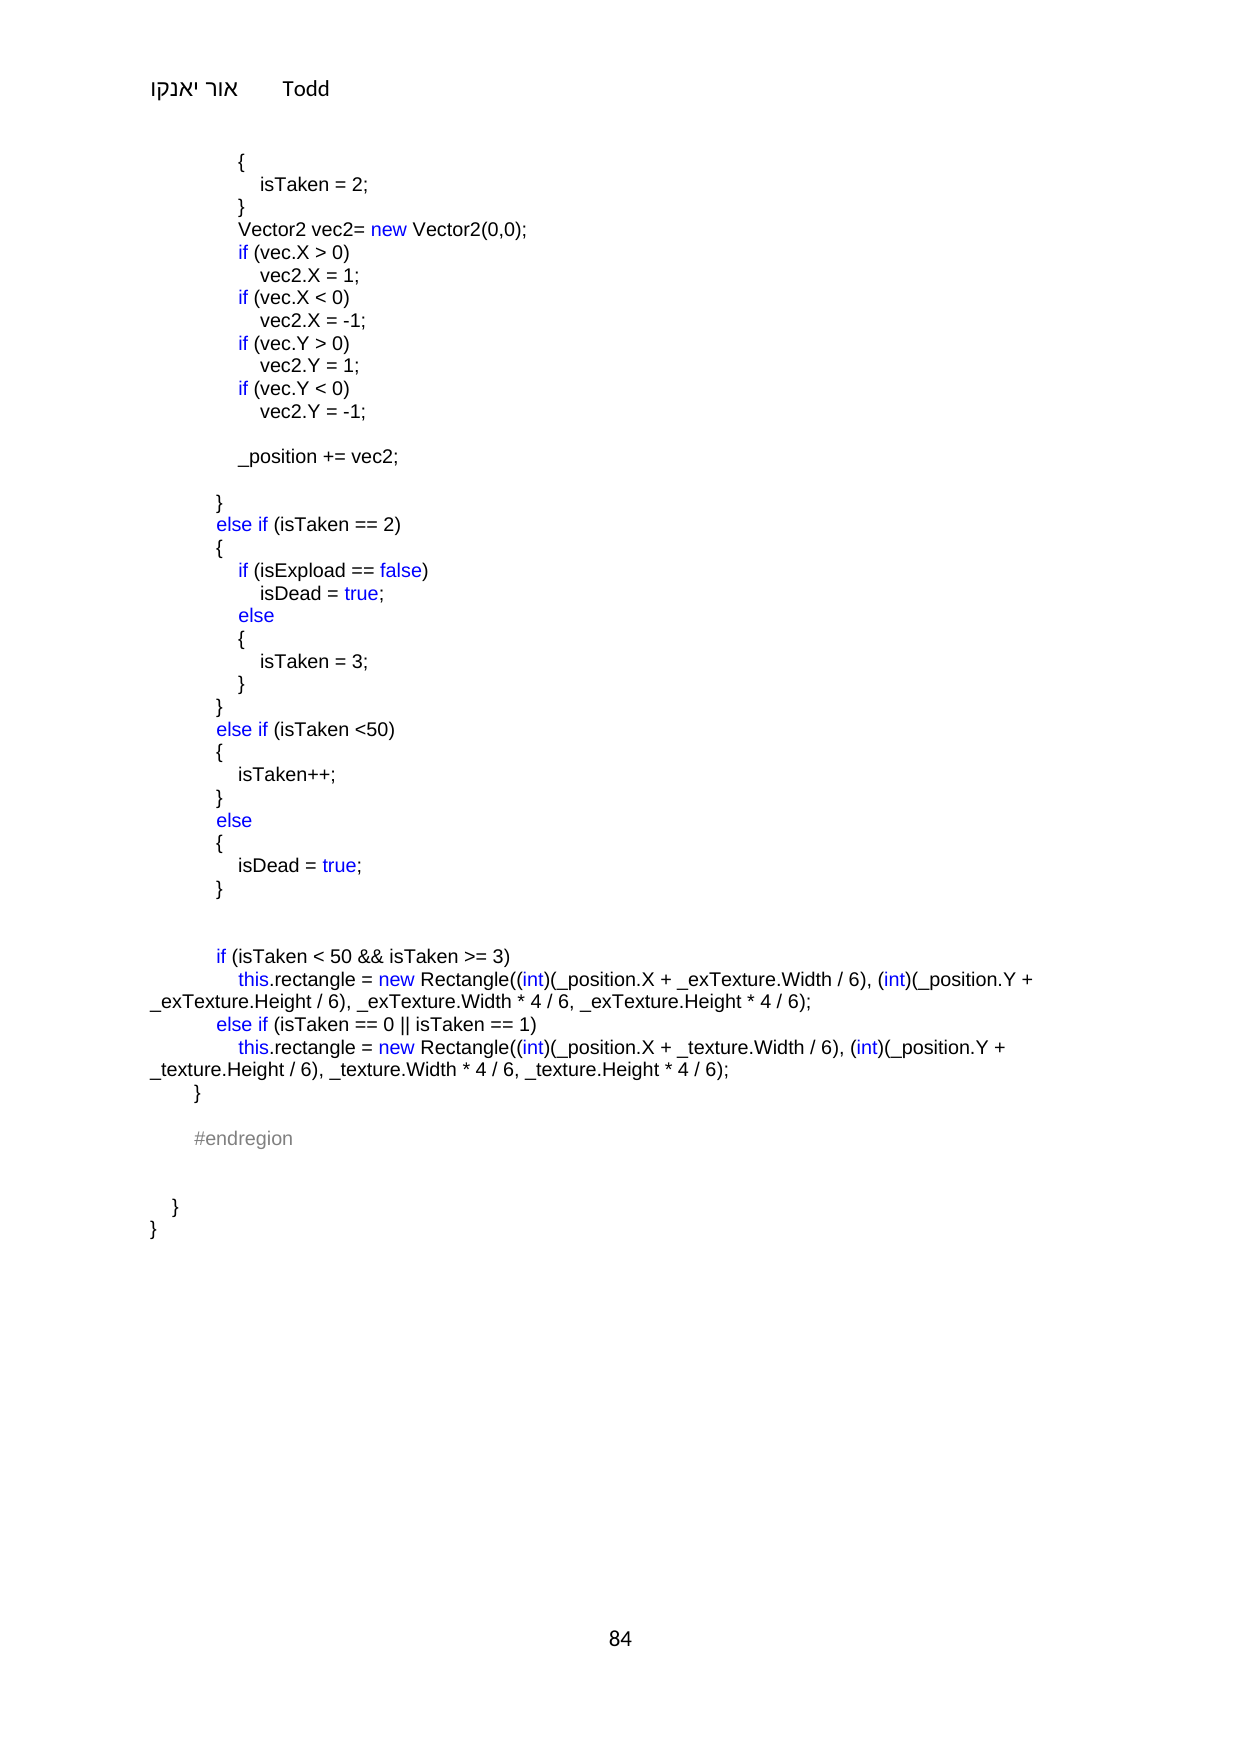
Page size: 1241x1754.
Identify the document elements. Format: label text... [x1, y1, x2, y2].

text } [150, 1194, 1090, 1217]
text else [150, 808, 1090, 831]
text vec2.X = 1; [150, 263, 1090, 286]
text if (vec.Y < 0) [150, 377, 1090, 400]
text if (vec.Y > 0) [150, 332, 1090, 354]
text #endregion [150, 1126, 1090, 1149]
text this.rectangle = new Rectangle((int)(_position.X + _texture.Width / 6), (int)(_position.Y + _texture.Height / 6), _texture.Width * 4 / 6, _texture.Height * 4 / 6); [150, 1036, 1090, 1081]
text { [150, 831, 1090, 854]
text isTaken = 3; [150, 649, 1090, 672]
text isDead = true; [150, 581, 1090, 604]
text } [150, 695, 1090, 718]
text if (vec.X > 0) [150, 241, 1090, 263]
text if (isExpload == false) [150, 559, 1090, 581]
text else if (isTaken == 0 || isTaken == 1) [150, 1013, 1090, 1036]
text _position += vec2; [150, 445, 1090, 468]
text else [150, 604, 1090, 627]
text if (isTaken < 50 && isTaken >= 3) [150, 945, 1090, 967]
text } [150, 1081, 1090, 1104]
text isDead = true; [150, 854, 1090, 877]
text } [150, 877, 1090, 899]
text { [150, 150, 1090, 173]
text vec2.Y = -1; [150, 400, 1090, 422]
text vec2.Y = 1; [150, 354, 1090, 377]
text isTaken++; [150, 763, 1090, 786]
text } [150, 1217, 1090, 1240]
text } [150, 491, 1090, 513]
text else if (isTaken == 2) [150, 513, 1090, 536]
text else if (isTaken <50) [150, 718, 1090, 740]
text if (vec.X < 0) [150, 286, 1090, 309]
text } [150, 672, 1090, 695]
text Vector2 vec2= new Vector2(0,0); [150, 218, 1090, 241]
text isTaken = 2; [150, 173, 1090, 195]
text } [150, 195, 1090, 218]
text { [150, 536, 1090, 559]
text } [150, 786, 1090, 808]
text vec2.X = -1; [150, 309, 1090, 332]
text { [150, 740, 1090, 763]
text { [150, 627, 1090, 649]
text this.rectangle = new Rectangle((int)(_position.X + _exTexture.Width / 6), (int)(_position.Y + _exTexture.Height / 6), _exTexture.Width * 4 / 6, _exTexture.Height * 4 / 6); [150, 967, 1090, 1013]
